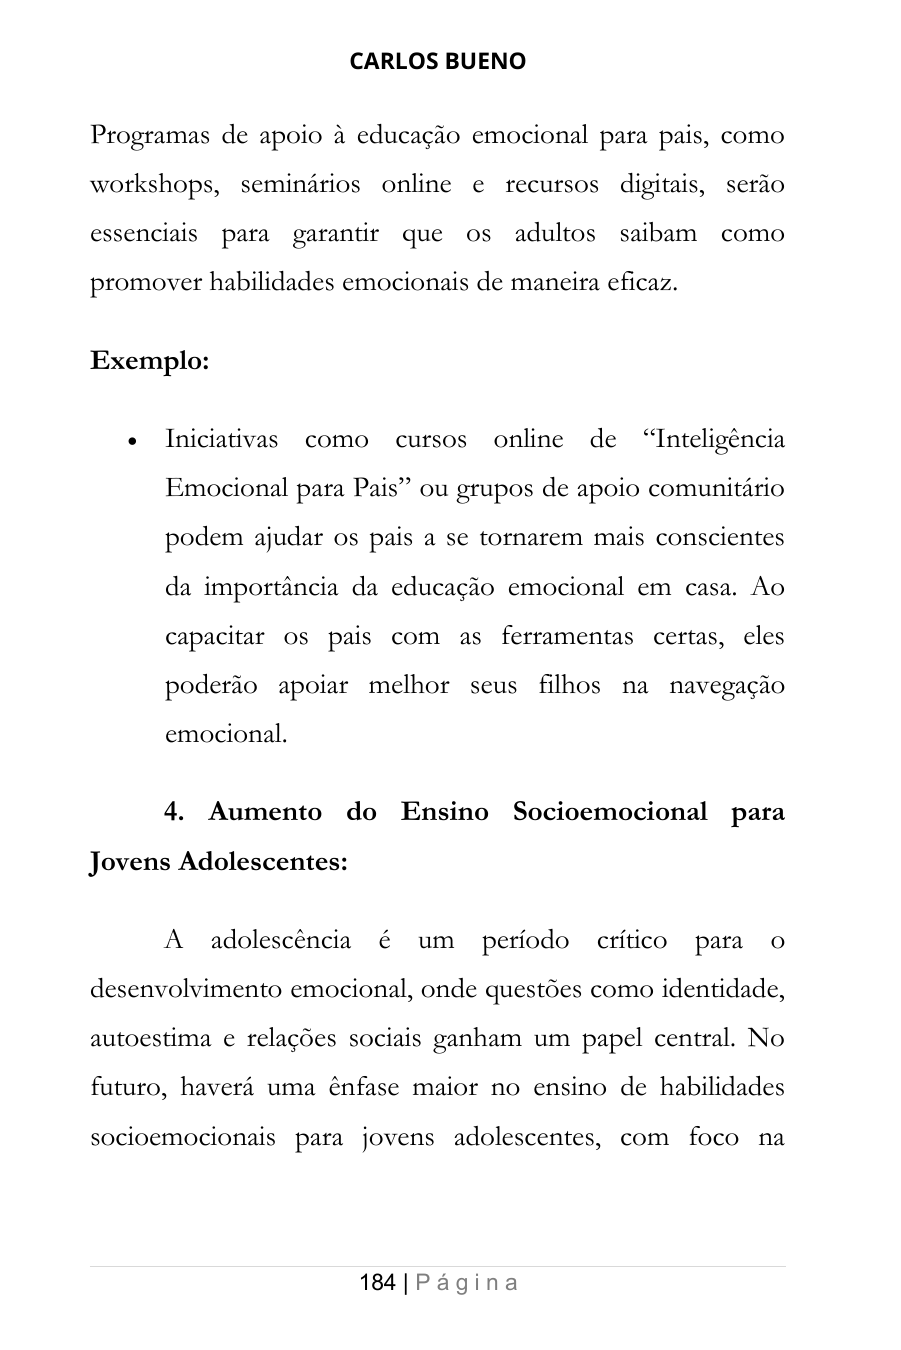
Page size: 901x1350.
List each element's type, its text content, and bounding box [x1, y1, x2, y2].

text 4. Aumento do Ensino Socioemocional para Jovens Adolescentes: [90, 796, 786, 878]
list Iniciativas como cursos online de “Inteligência Emocional para Pais” ou grupos de apoio comunitário podem ajudar os pais a se tornarem mais conscientes da importância da educação emocional em casa. Ao capacitar os pais com as ferramentas certas, eles poderão apoiar melhor seus filhos na navegação emocional. [127, 422, 786, 750]
text Exemplo: [90, 344, 786, 377]
